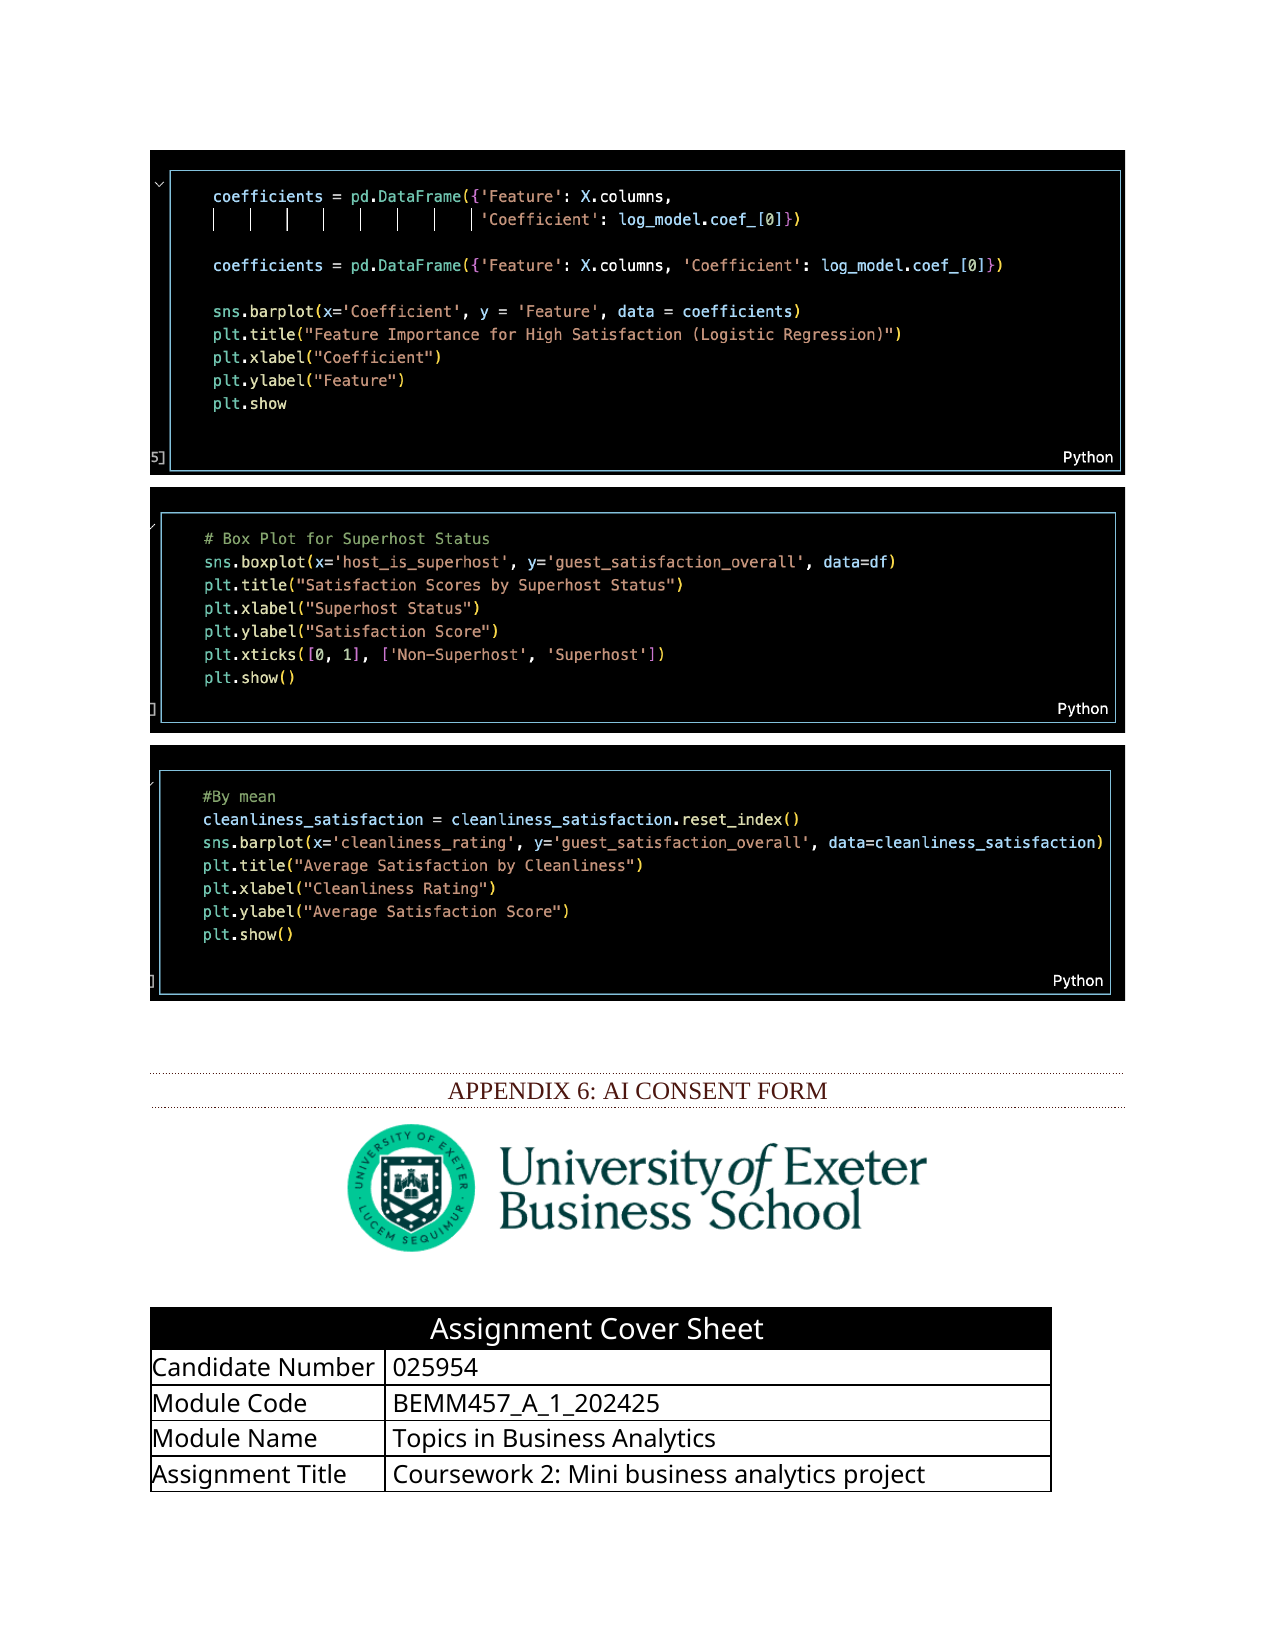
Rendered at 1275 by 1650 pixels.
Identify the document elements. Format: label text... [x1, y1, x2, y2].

picture [333, 1120, 935, 1259]
picture [150, 150, 1125, 475]
table_cell Coursework 2: Mini business analytics project [386, 1457, 1050, 1491]
subtitle Appendix 6: AI Consent form [150, 1073, 1125, 1108]
picture [150, 745, 1125, 1001]
picture [150, 487, 1125, 733]
table_cell Candidate Number [152, 1350, 384, 1384]
table_cell Module Code [152, 1386, 384, 1419]
table_cell 025954 [386, 1350, 1050, 1384]
table_cell BEMM457_A_1_202425 [386, 1386, 1050, 1419]
table_header Assignment Cover Sheet [152, 1309, 1050, 1348]
table_cell Topics in Business Analytics [386, 1421, 1050, 1455]
table_cell Module Name [152, 1421, 384, 1455]
table_cell Assignment Title [152, 1457, 384, 1491]
